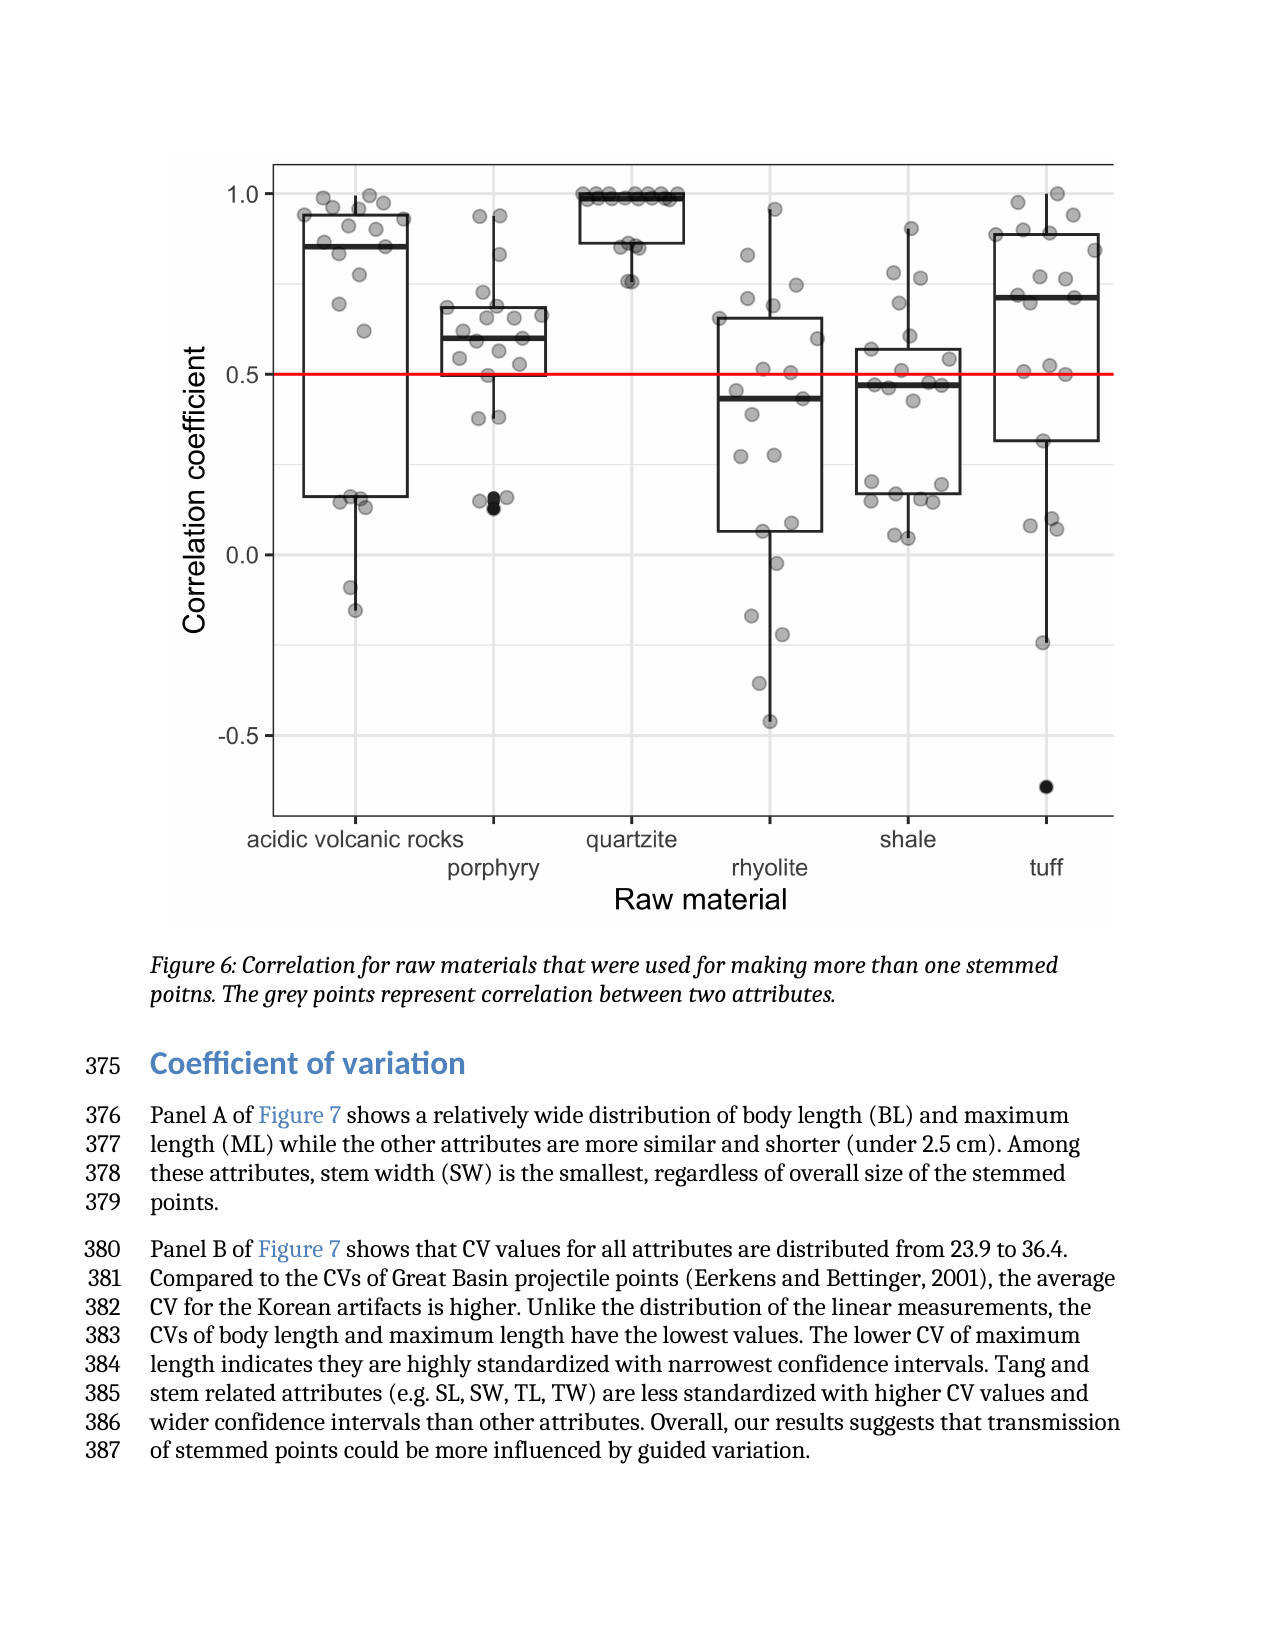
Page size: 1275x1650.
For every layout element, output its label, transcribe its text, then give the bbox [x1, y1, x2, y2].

subtitle Coefficient of variation [150, 1042, 1125, 1082]
table_header Figure 6: Correlation for raw materials that were used for making more than one stemmed poitns. The grey points represent correlation between two attributes. [139, 150, 1114, 1021]
text Panel A of Figure 7 shows a relatively wide distribution of body length (BL) and maximum length (ML) while the other attributes are more similar and shorter (under 2.5 cm). Among these attributes, stem width (SW) is the smallest, regardless of overall size of the stemmed points. [150, 1101, 1125, 1216]
picture [168, 150, 1114, 930]
text Panel B of Figure 7 shows that CV values for all attributes are distributed from 23.9 to 36.4. Compared to the CVs of Great Basin projectile points (Eerkens and Bettinger, 2001), the average CV for the Korean artifacts is higher. Unlike the distribution of the linear measurements, the CVs of body length and maximum length have the lowest values. The lower CV of maximum length indicates they are highly standardized with narrowest confidence intervals. Tang and stem related attributes (e.g. SL, SW, TL, TW) are less standardized with higher CV values and wider confidence intervals than other attributes. Overall, our results suggests that transmission of stemmed points could be more influenced by guided variation. [150, 1235, 1125, 1465]
